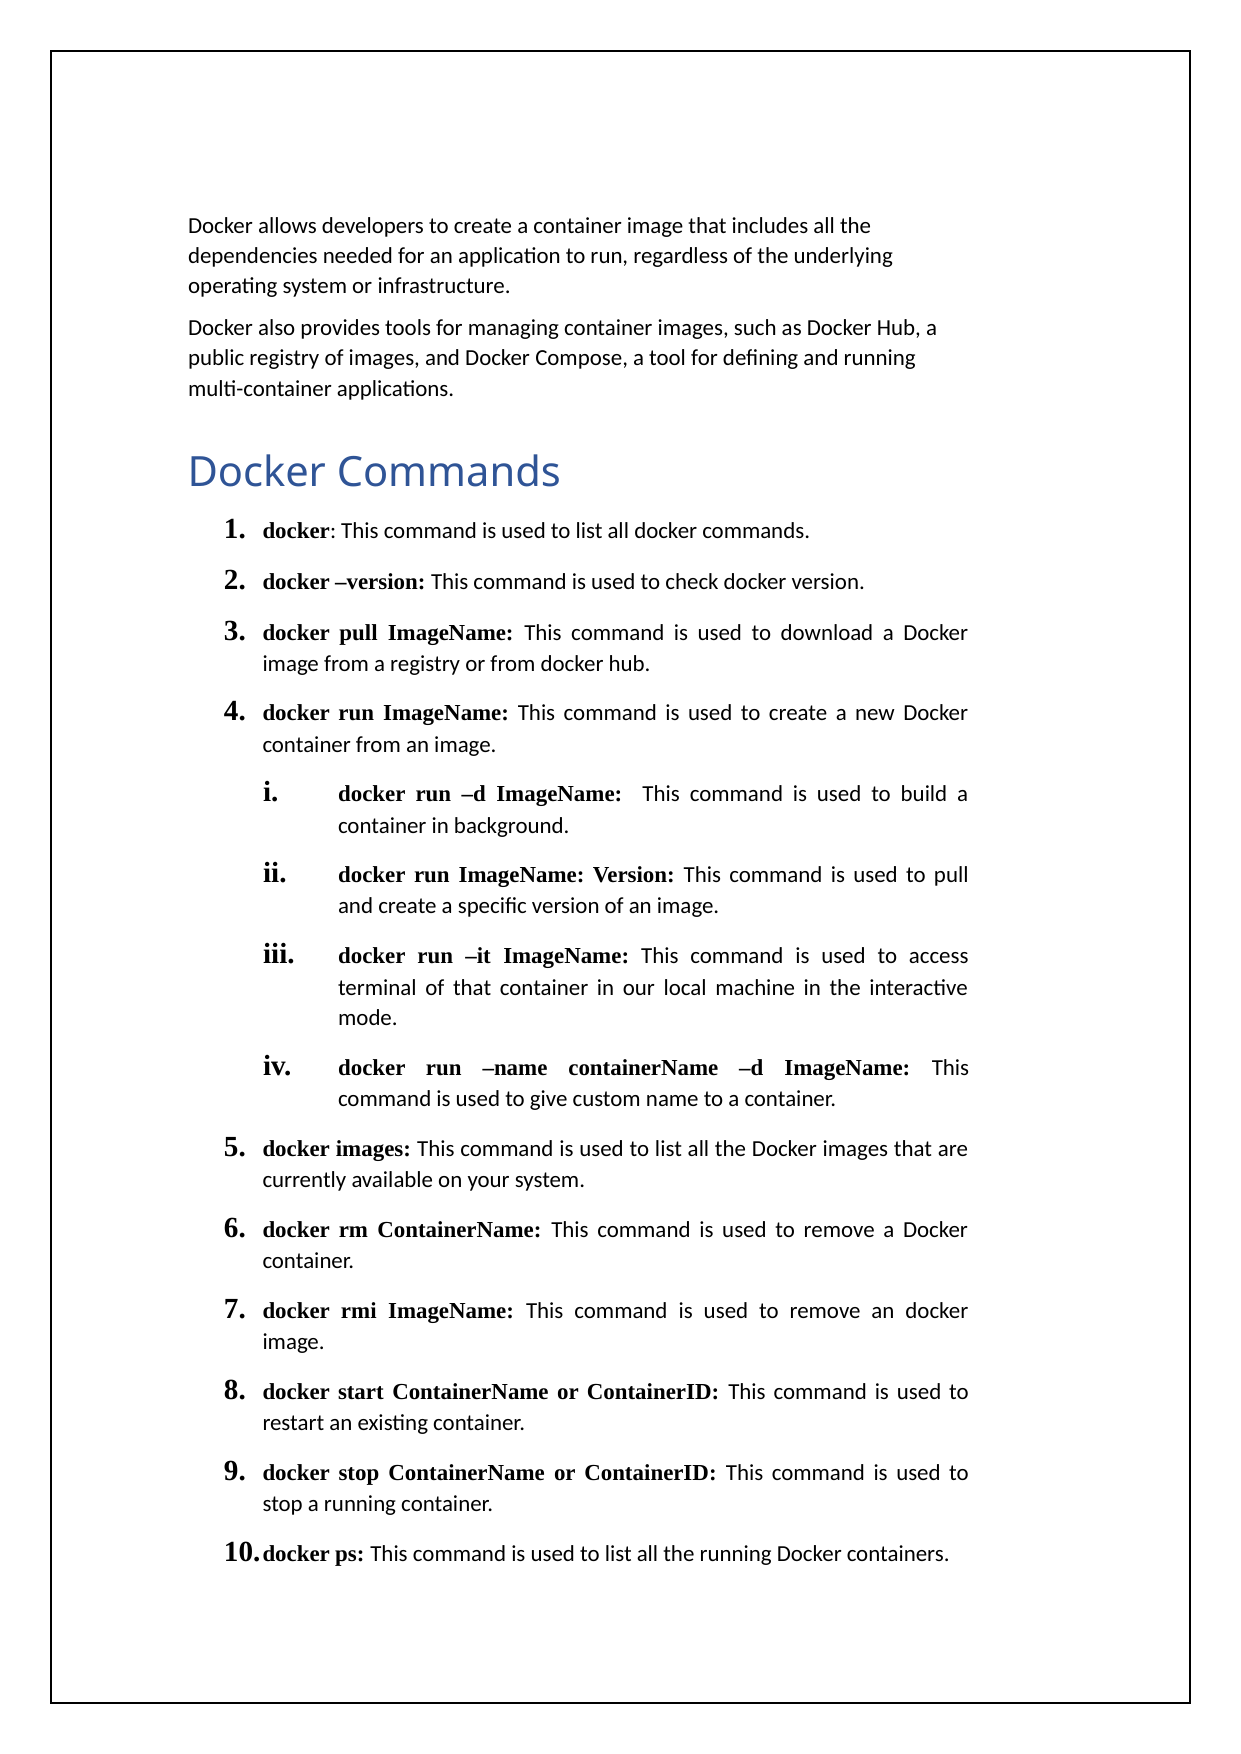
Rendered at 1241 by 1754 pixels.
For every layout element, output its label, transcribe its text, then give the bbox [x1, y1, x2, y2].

list docker rm ContainerName: This command is used to remove a Docker container. [224, 1210, 969, 1274]
list docker pull ImageName: This command is used to download a Docker image from a registry or from docker hub. [224, 613, 969, 677]
list docker images: This command is used to list all the Docker images that are currently available on your system. [224, 1129, 969, 1193]
text Docker allows developers to create a container image that includes all the dependencies needed for an application to run, regardless of the underlying operating system or infrastructure. [188, 211, 969, 299]
list docker ps: This command is used to list all the running Docker containers. [224, 1534, 969, 1567]
list docker rmi ImageName: This command is used to remove an docker image. [224, 1291, 969, 1355]
list docker start ContainerName or ContainerID: This command is used to restart an existing container. [224, 1372, 969, 1436]
list docker run ImageName: Version: This command is used to pull and create a specific version of an image. [263, 855, 969, 920]
subtitle Docker Commands [187, 441, 1090, 498]
list docker run –name containerName –d ImageName: This command is used to give custom name to a container. [263, 1048, 969, 1112]
text Docker also provides tools for managing container images, such as Docker Hub, a public registry of images, and Docker Compose, a tool for defining and running multi-container applications. [188, 313, 969, 402]
list docker run –it ImageName: This command is used to access terminal of that container in our local machine in the interactive mode. [263, 936, 969, 1031]
list docker stop ContainerName or ContainerID: This command is used to stop a running container. [224, 1453, 969, 1517]
list docker run –d ImageName: This command is used to build a container in background. [263, 774, 969, 839]
list docker –version: This command is used to check docker version. [224, 562, 969, 595]
list docker: This command is used to list all docker commands. [224, 511, 969, 544]
list docker run ImageName: This command is used to create a new Docker container from an image. [224, 693, 969, 758]
